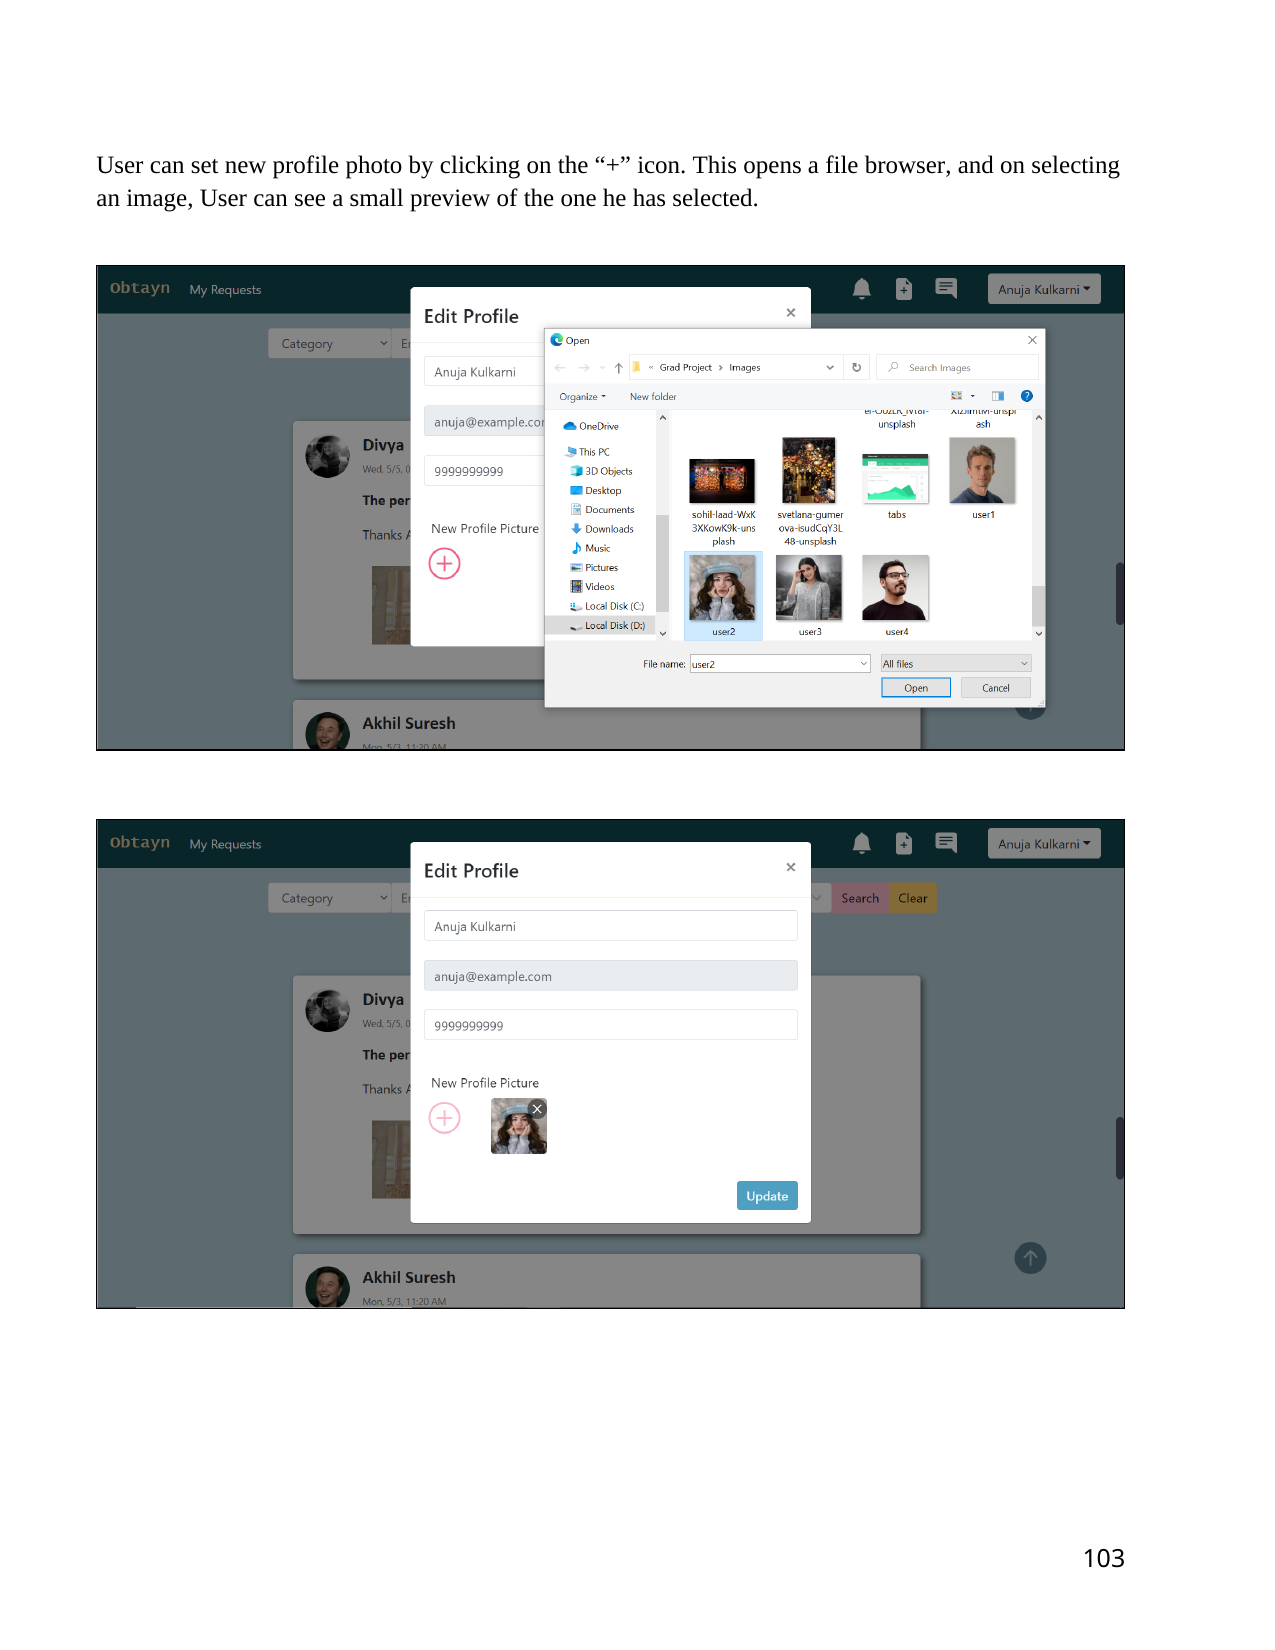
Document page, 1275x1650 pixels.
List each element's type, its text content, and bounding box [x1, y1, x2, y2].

picture [97, 820, 1124, 1308]
picture [97, 266, 1124, 749]
text User can set new profile photo by clicking on the “+” icon. This opens a file browser, and on selecting an image, User can see a small preview of the one he has selected. [96, 150, 1125, 212]
